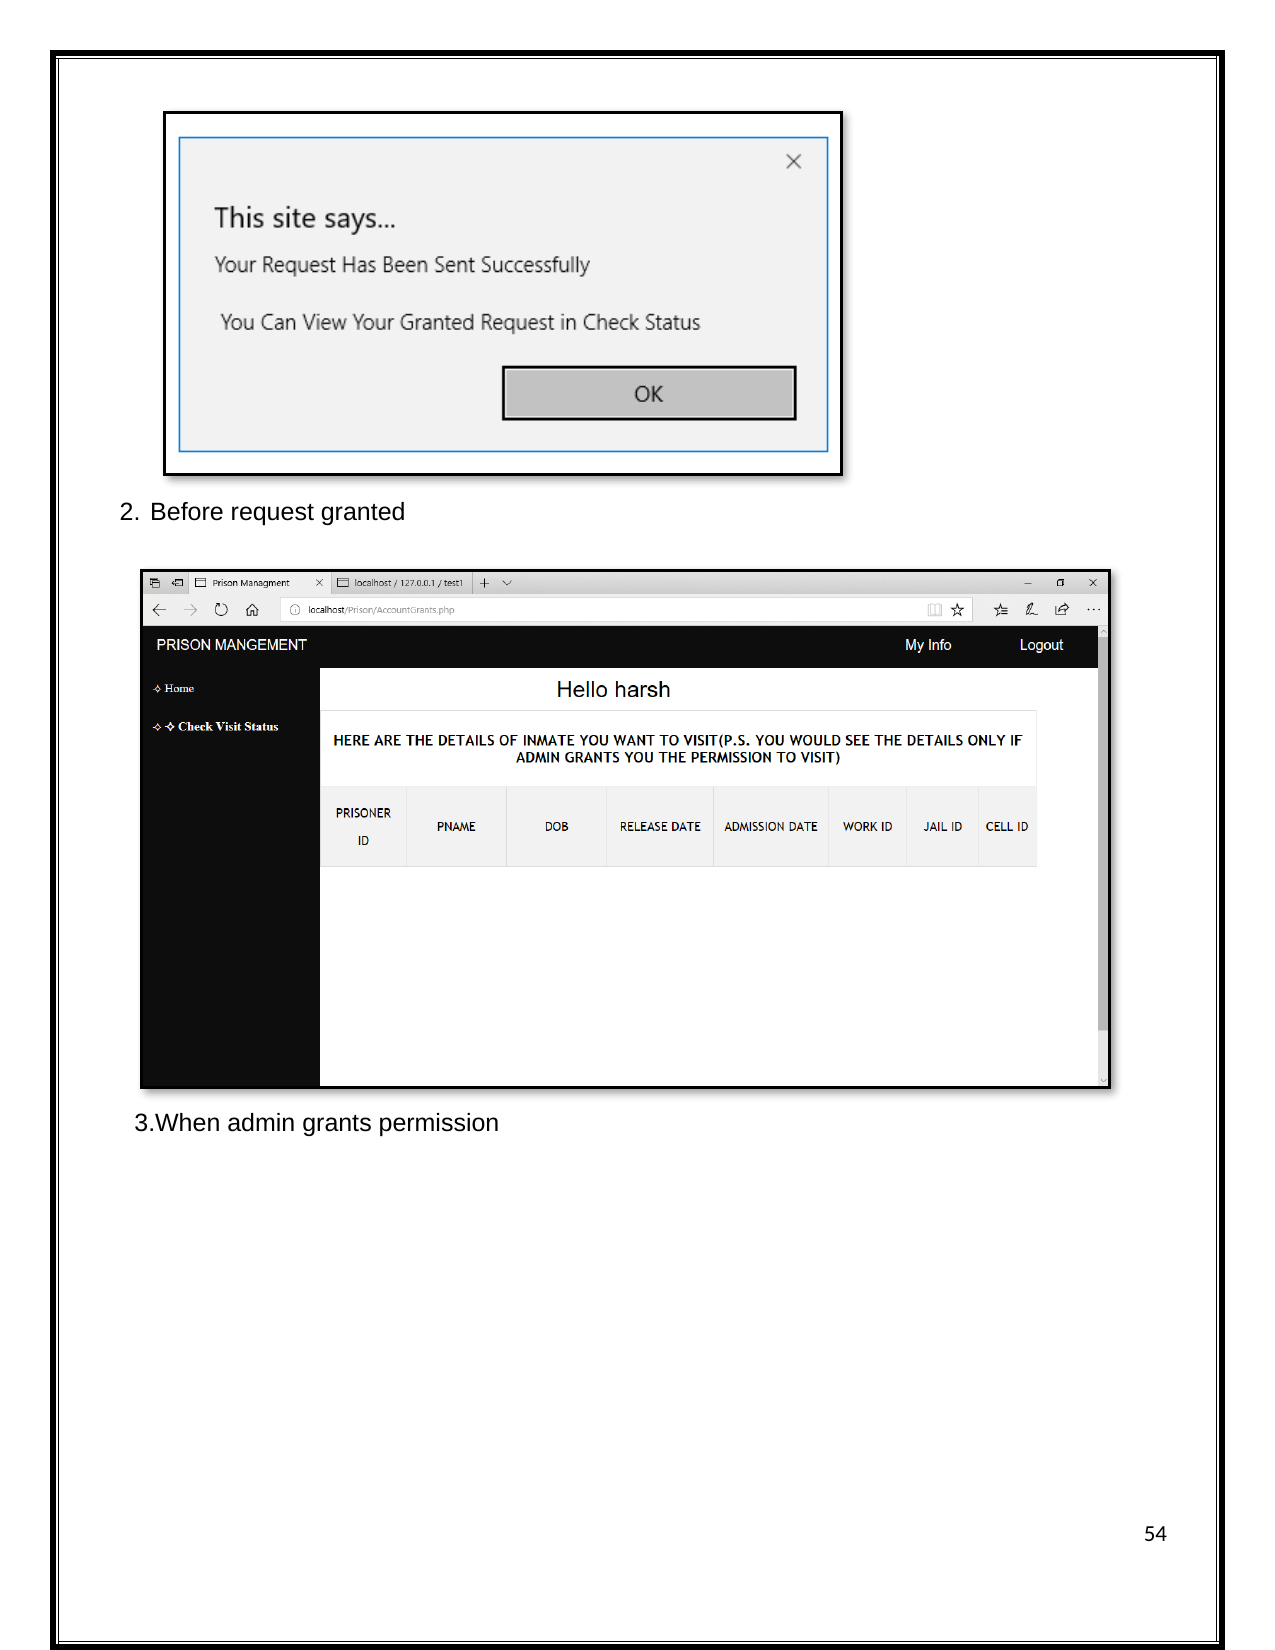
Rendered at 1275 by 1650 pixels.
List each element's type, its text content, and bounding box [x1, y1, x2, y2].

picture [143, 572, 1108, 1086]
list 3.When admin grants permission [134, 1107, 1167, 1136]
list Before request granted [119, 497, 1167, 525]
picture [166, 114, 840, 473]
